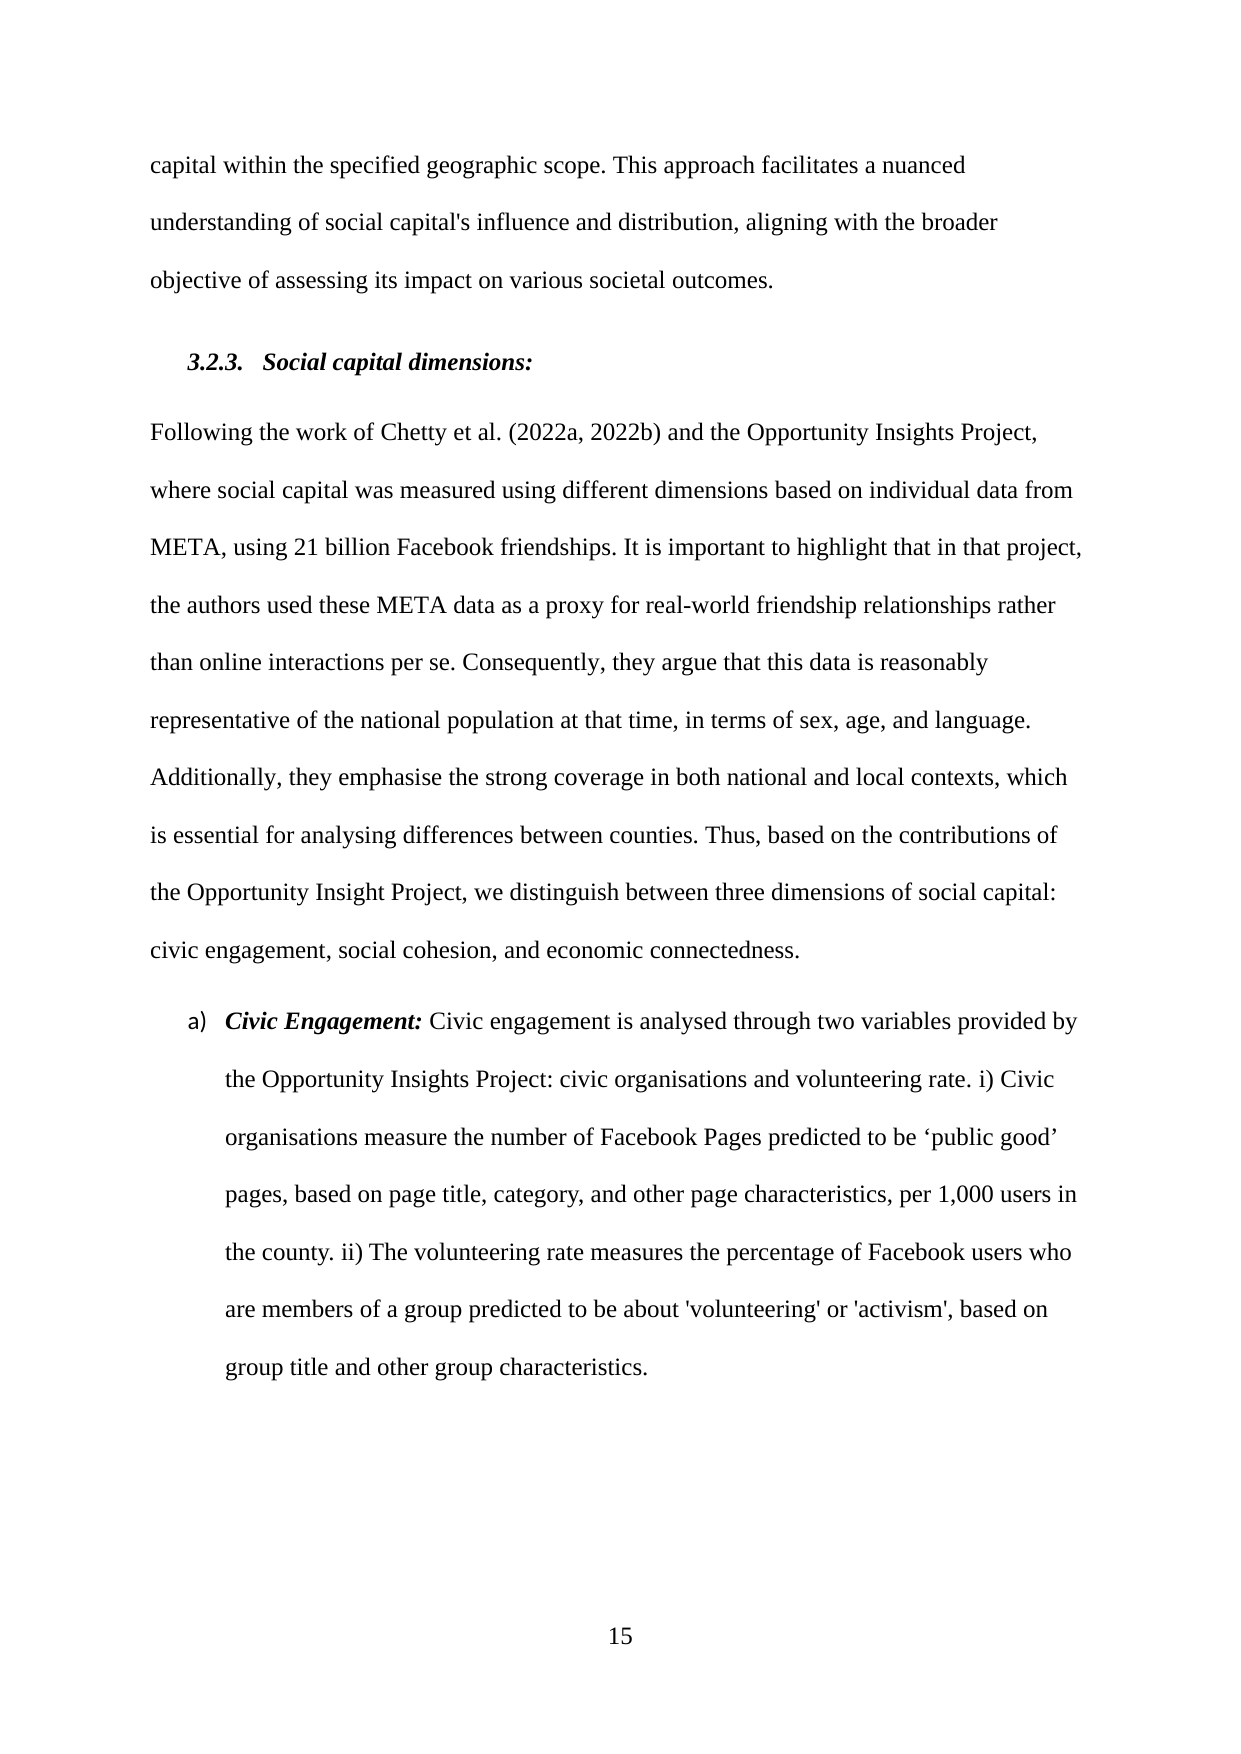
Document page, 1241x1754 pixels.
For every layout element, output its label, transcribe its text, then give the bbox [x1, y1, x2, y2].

text Following the work of Chetty et al. (2022a, 2022b) and the Opportunity Insights Project, where social capital was measured using different dimensions based on individual data from META, using 21 billion Facebook friendships. It is important to highlight that in that project, the authors used these META data as a proxy for real-world friendship relationships rather than online interactions per se. Consequently, they argue that this data is reasonably representative of the national population at that time, in terms of sex, age, and language. Additionally, they emphasise the strong coverage in both national and local contexts, which is essential for analysing differences between counties. Thus, based on the contributions of the Opportunity Insight Project, we distinguish between three dimensions of social capital: civic engagement, social cohesion, and economic connectedness. [150, 417, 1090, 964]
list Social capital dimensions: [187, 347, 1090, 376]
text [150, 150, 1090, 294]
list Civic Engagement: Civic engagement is analysed through two variables provided by the Opportunity Insights Project: civic organisations and volunteering rate. i) Civic organisations measure the number of Facebook Pages predicted to be ‘public good’ pages, based on page title, category, and other page characteristics, per 1,000 users in the county. ii) The volunteering rate measures the percentage of Facebook users who are members of a group predicted to be about 'volunteering' or 'activism', based on group title and other group characteristics. [187, 1005, 1090, 1381]
